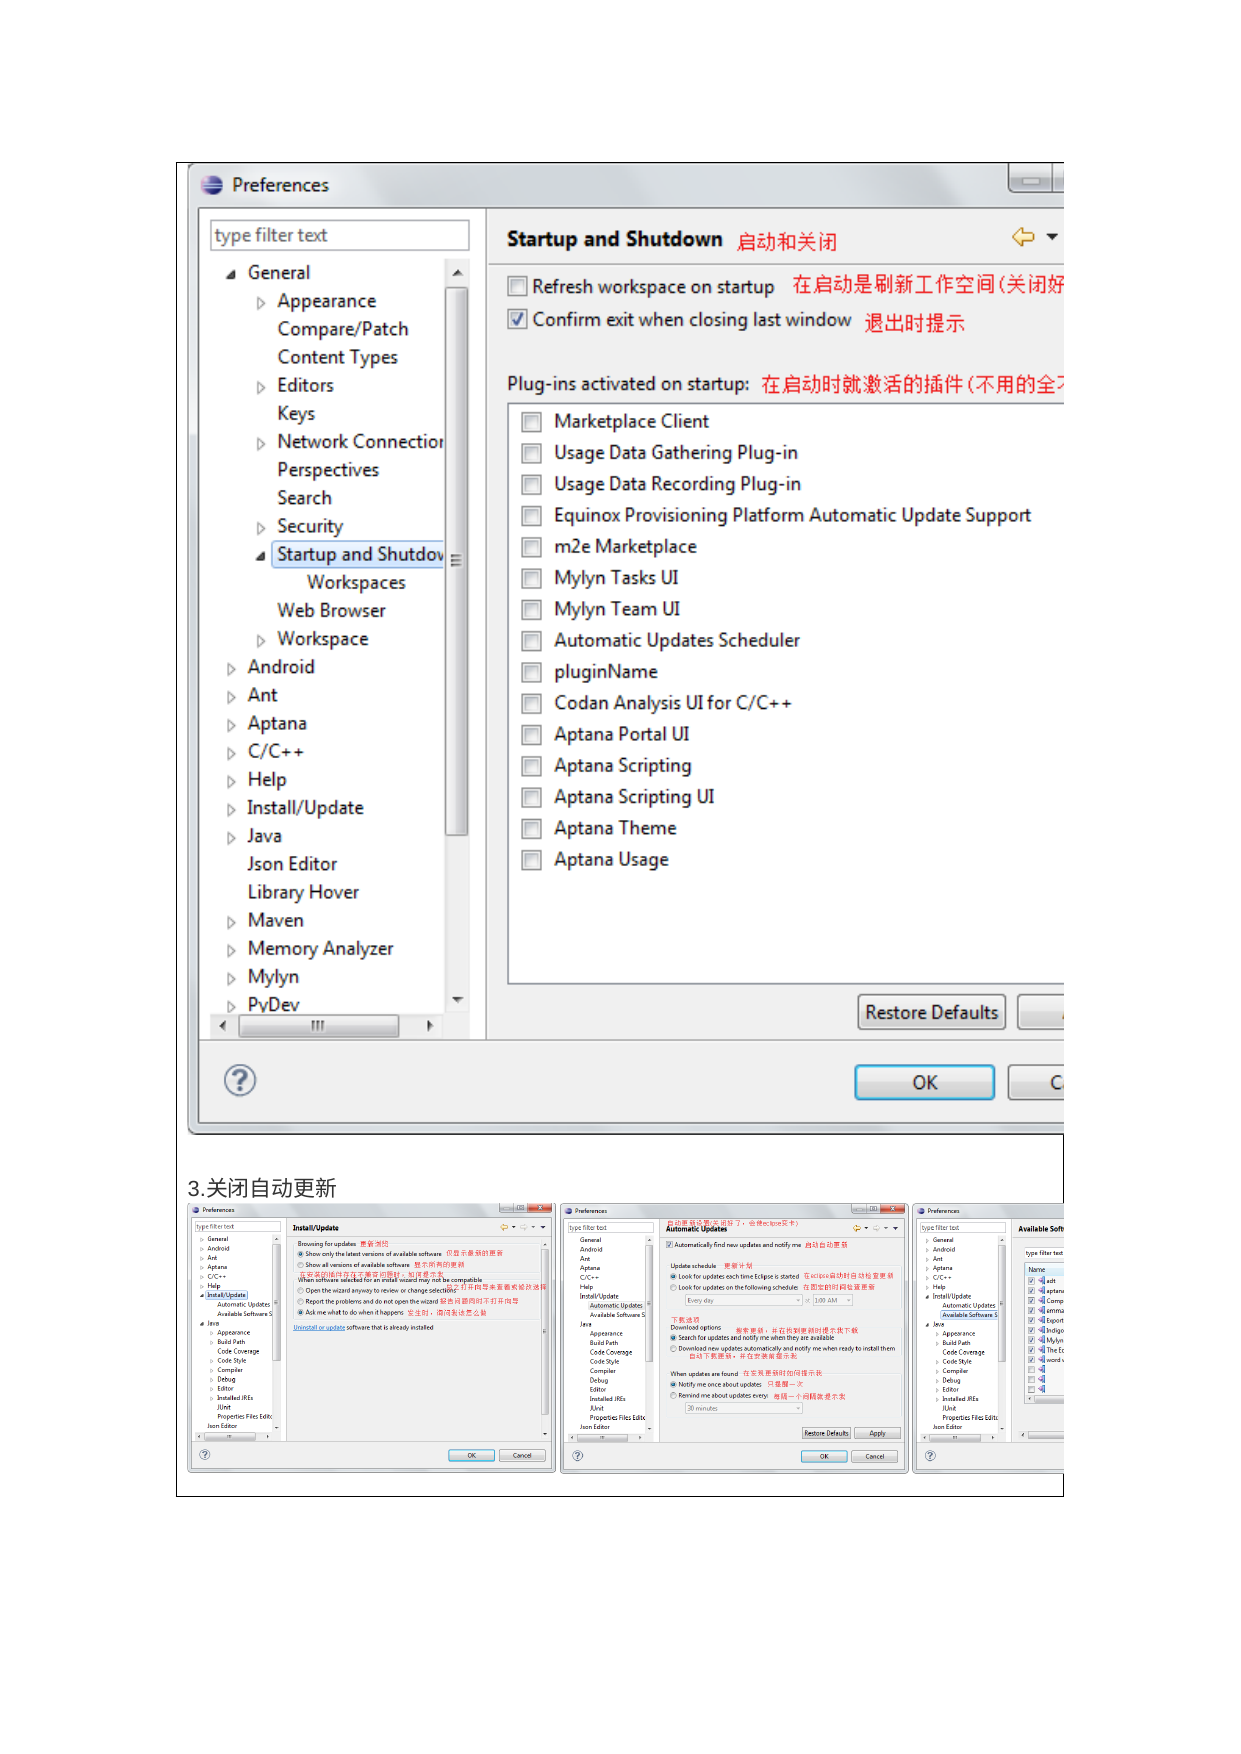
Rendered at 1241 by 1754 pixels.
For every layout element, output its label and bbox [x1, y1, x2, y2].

picture [187, 1203, 1064, 1474]
picture [187, 163, 1064, 1135]
table_header [177, 163, 1063, 1496]
